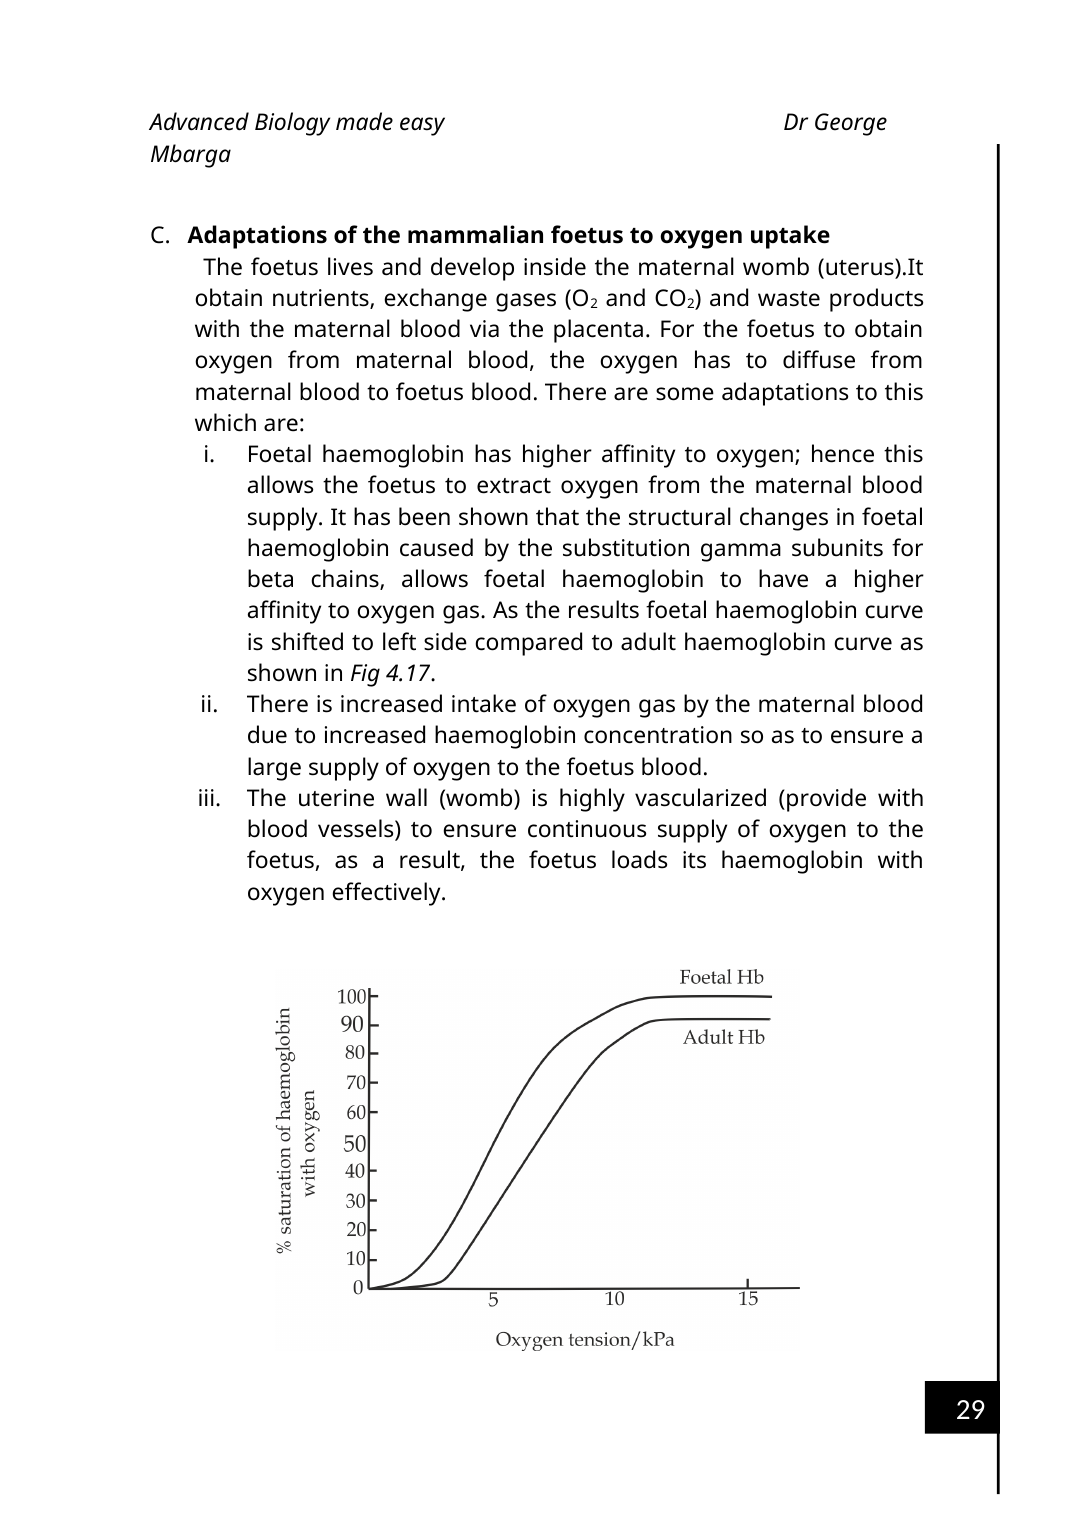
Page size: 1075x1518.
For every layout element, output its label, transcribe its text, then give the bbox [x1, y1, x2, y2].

list There is increased intake of oxygen gas by the maternal blood due to increased haemoglobin concentration so as to ensure a large supply of oxygen to the foetus blood. [209, 688, 925, 782]
list Adaptations of the mammalian foetus to oxygen uptake [150, 219, 925, 250]
text The foetus lives and develop inside the maternal womb (uterus).It obtain nutrients, exchange gases (O2 and CO2) and waste products with the maternal blood via the placenta. For the foetus to obtain oxygen from maternal blood, the oxygen has to diffuse from maternal blood to foetus blood. There are some adaptations to this which are: [150, 250, 925, 438]
list Foetal haemoglobin has higher affinity to oxygen; hence this allows the foetus to extract oxygen from the maternal blood supply. It has been shown that the structural changes in foetal haemoglobin caused by the substitution gamma subunits for beta chains, allows foetal haemoglobin to have a higher affinity to oxygen gas. As the results foetal haemoglobin curve is shifted to left side compared to adult haemoglobin curve as shown in Fig 4.17. [209, 438, 925, 688]
list The uterine wall (womb) is highly vascularized (provide with blood vessels) to ensure continuous supply of oxygen to the foetus, as a result, the foetus loads its haemoglobin with oxygen effectively. [209, 782, 925, 907]
picture [275, 969, 800, 1351]
